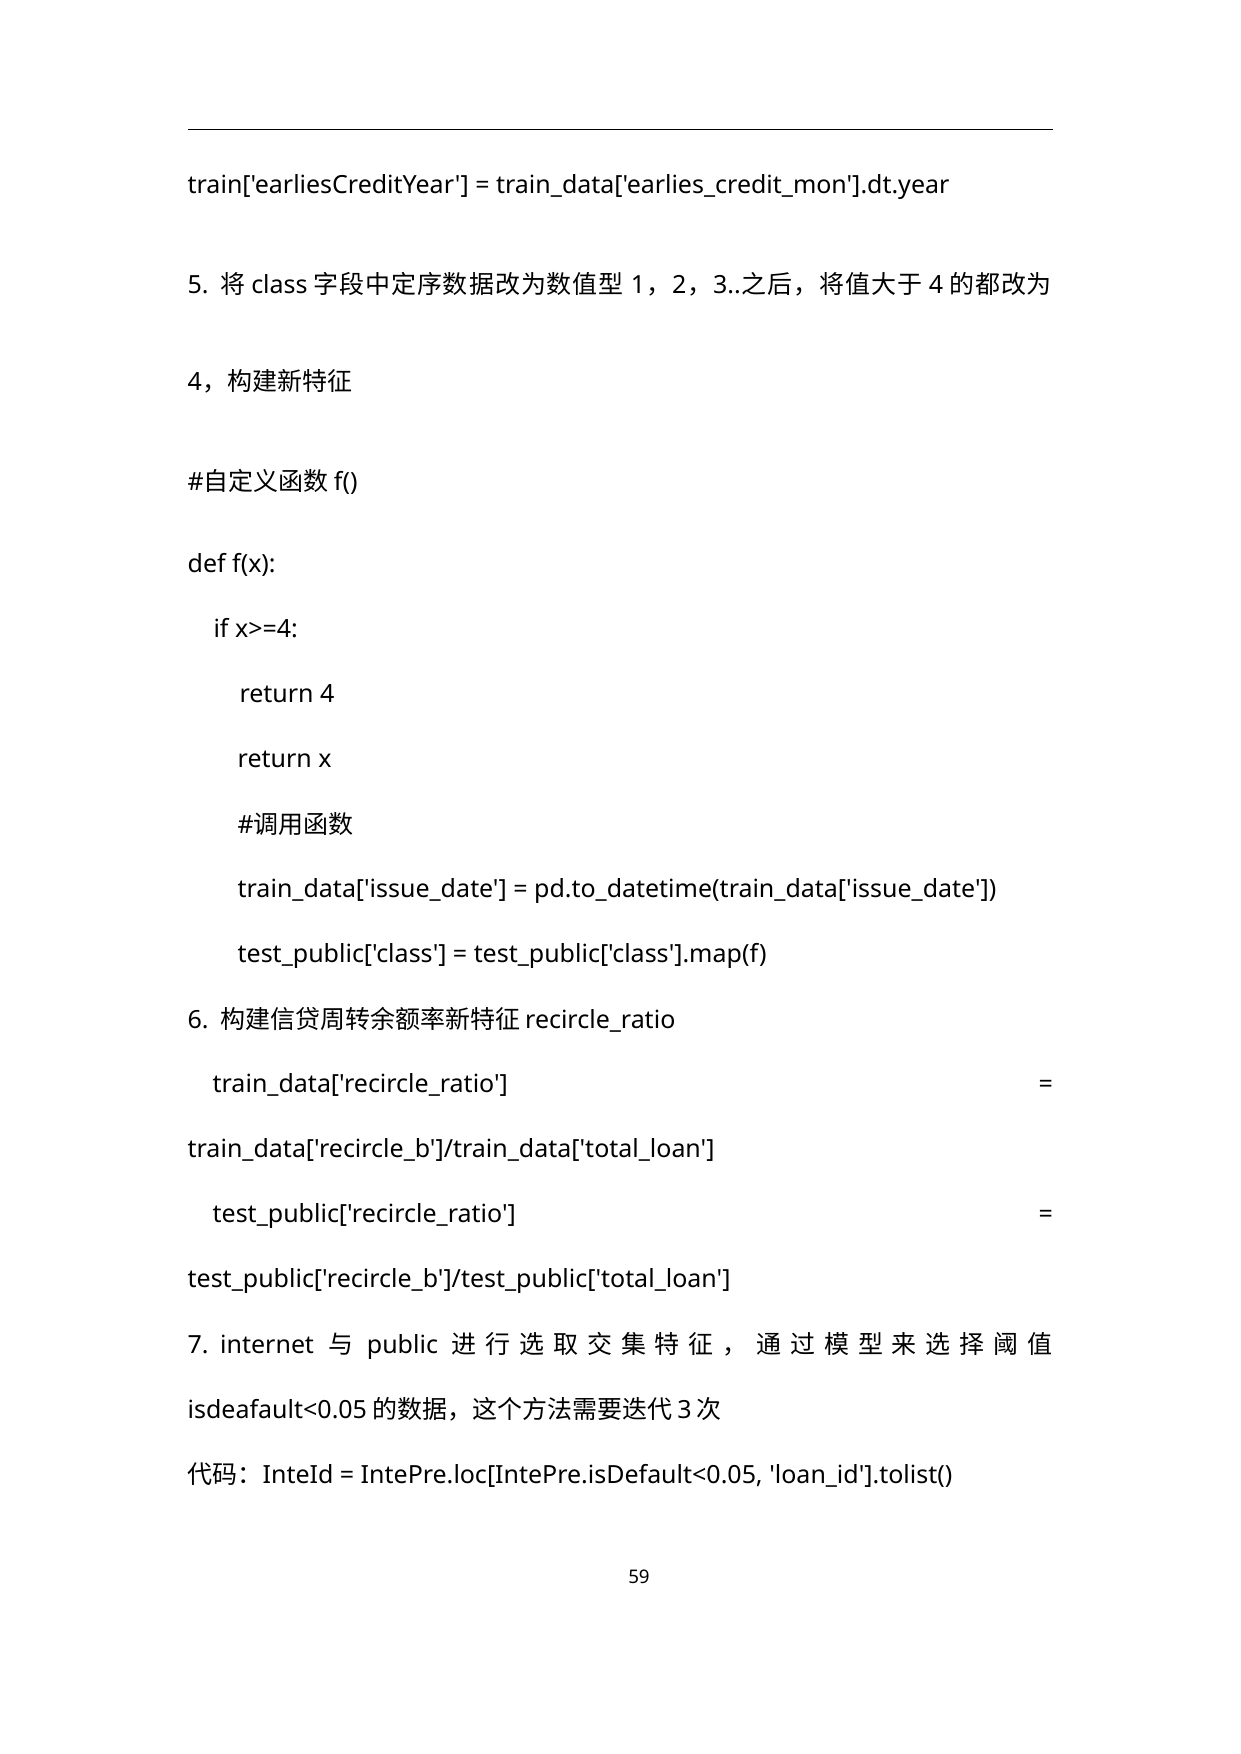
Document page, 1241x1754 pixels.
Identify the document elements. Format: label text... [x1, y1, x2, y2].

list internet与public进行选取交集特征，通过模型来选择阈值isdeafault<0.05的数据，这个方法需要迭代3次 [187, 1310, 1053, 1440]
text #自定义函数f() [187, 447, 1053, 512]
text #调用函数 [187, 790, 1053, 855]
text train_data['issue_date'] = pd.to_datetime(train_data['issue_date']) [187, 855, 1053, 920]
text if x>=4: [187, 595, 1053, 660]
list 构建信贷周转余额率新特征recircle_ratio [187, 985, 1053, 1050]
text return 4 [187, 660, 1053, 725]
text test_public['recircle_ratio'] = test_public['recircle_b']/test_public['total_loan'] [187, 1180, 1053, 1310]
text def f(x): [187, 530, 1053, 595]
text train['earliesCreditYear'] = train_data['earlies_credit_mon'].dt.year [187, 152, 1053, 217]
text 代码：InteId = IntePre.loc[IntePre.isDefault<0.05, 'loan_id'].tolist() [187, 1440, 1053, 1505]
text train_data['recircle_ratio'] = train_data['recircle_b']/train_data['total_loan'] [187, 1050, 1053, 1180]
text return x [187, 725, 1053, 790]
text test_public['class'] = test_public['class'].map(f) [187, 920, 1053, 985]
list 将class字段中定序数据改为数值型1，2，3..之后，将值大于4的都改为4，构建新特征 [187, 250, 1053, 412]
